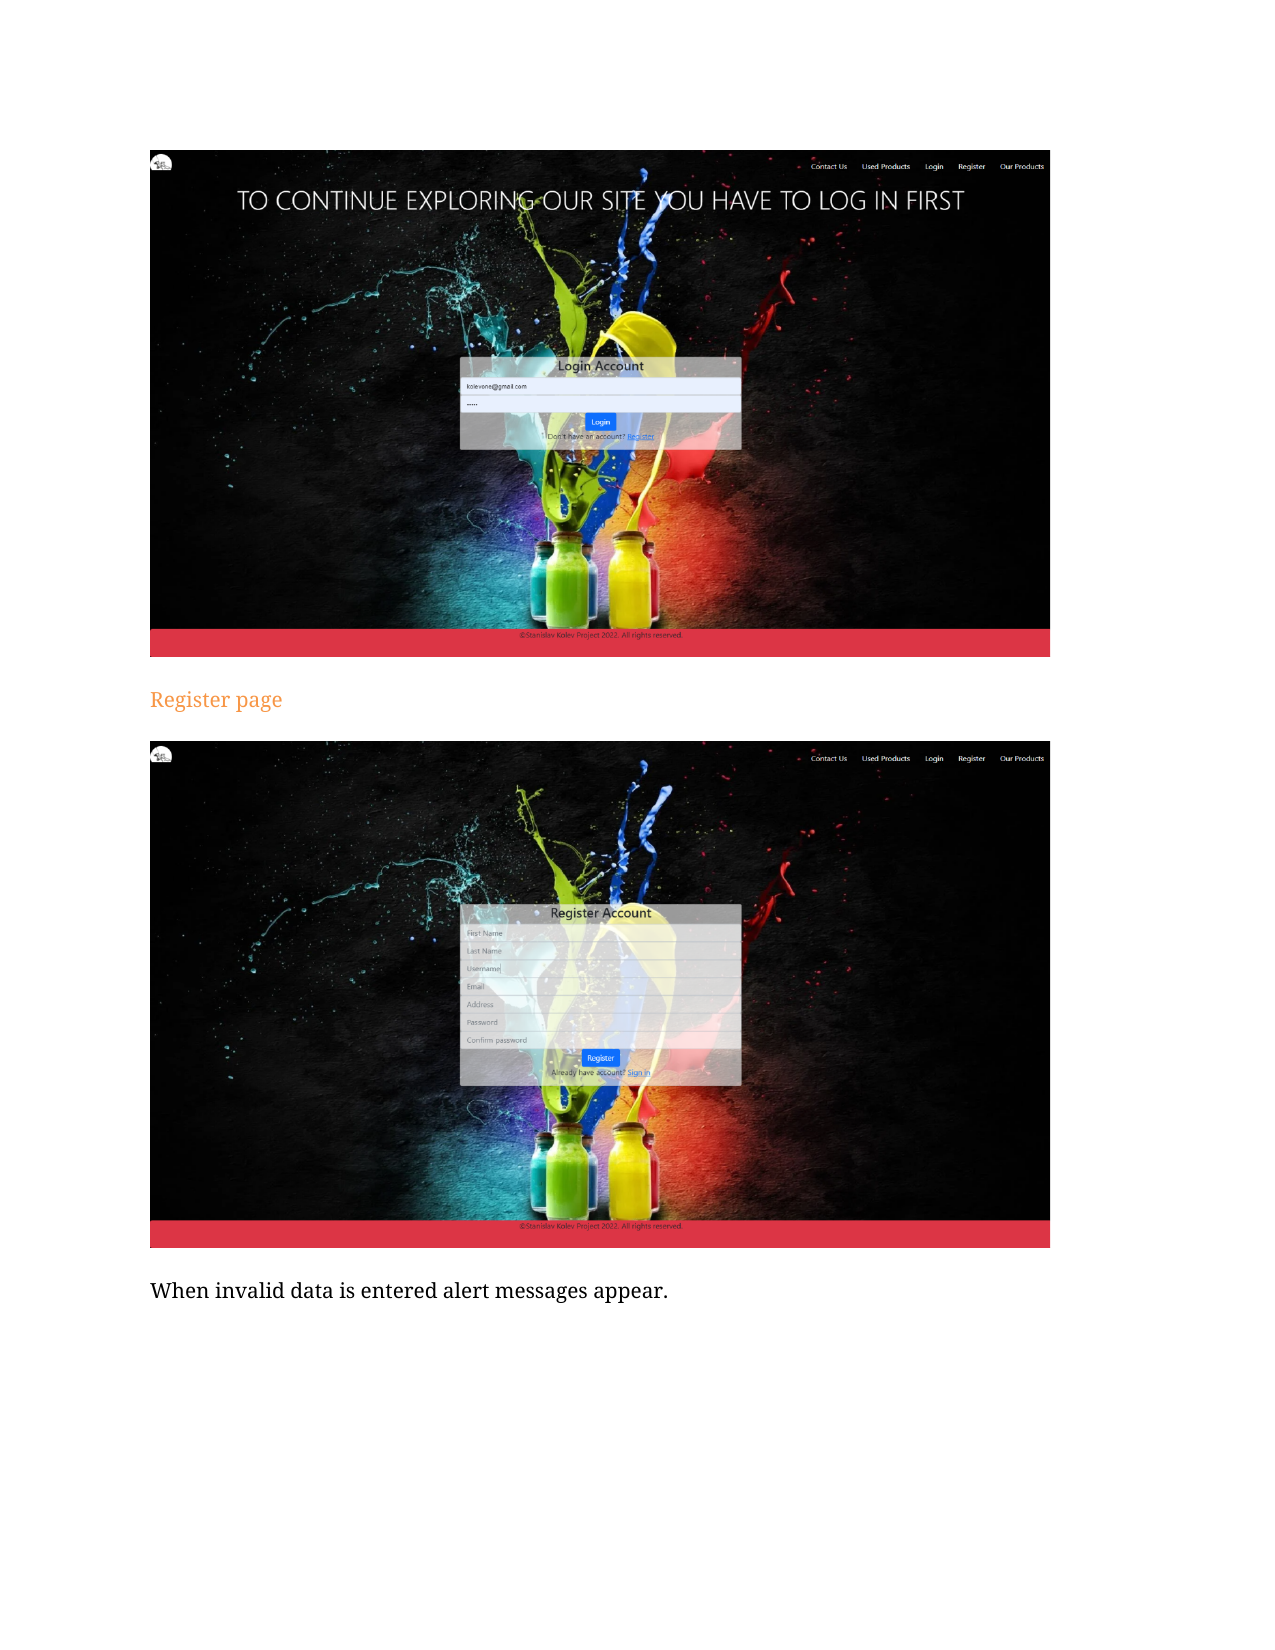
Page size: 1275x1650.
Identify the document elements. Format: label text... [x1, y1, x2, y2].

text When invalid data is entered alert messages appear. [150, 1276, 1125, 1305]
picture [150, 150, 1050, 657]
text Register page [150, 685, 1125, 713]
picture [150, 741, 1050, 1248]
